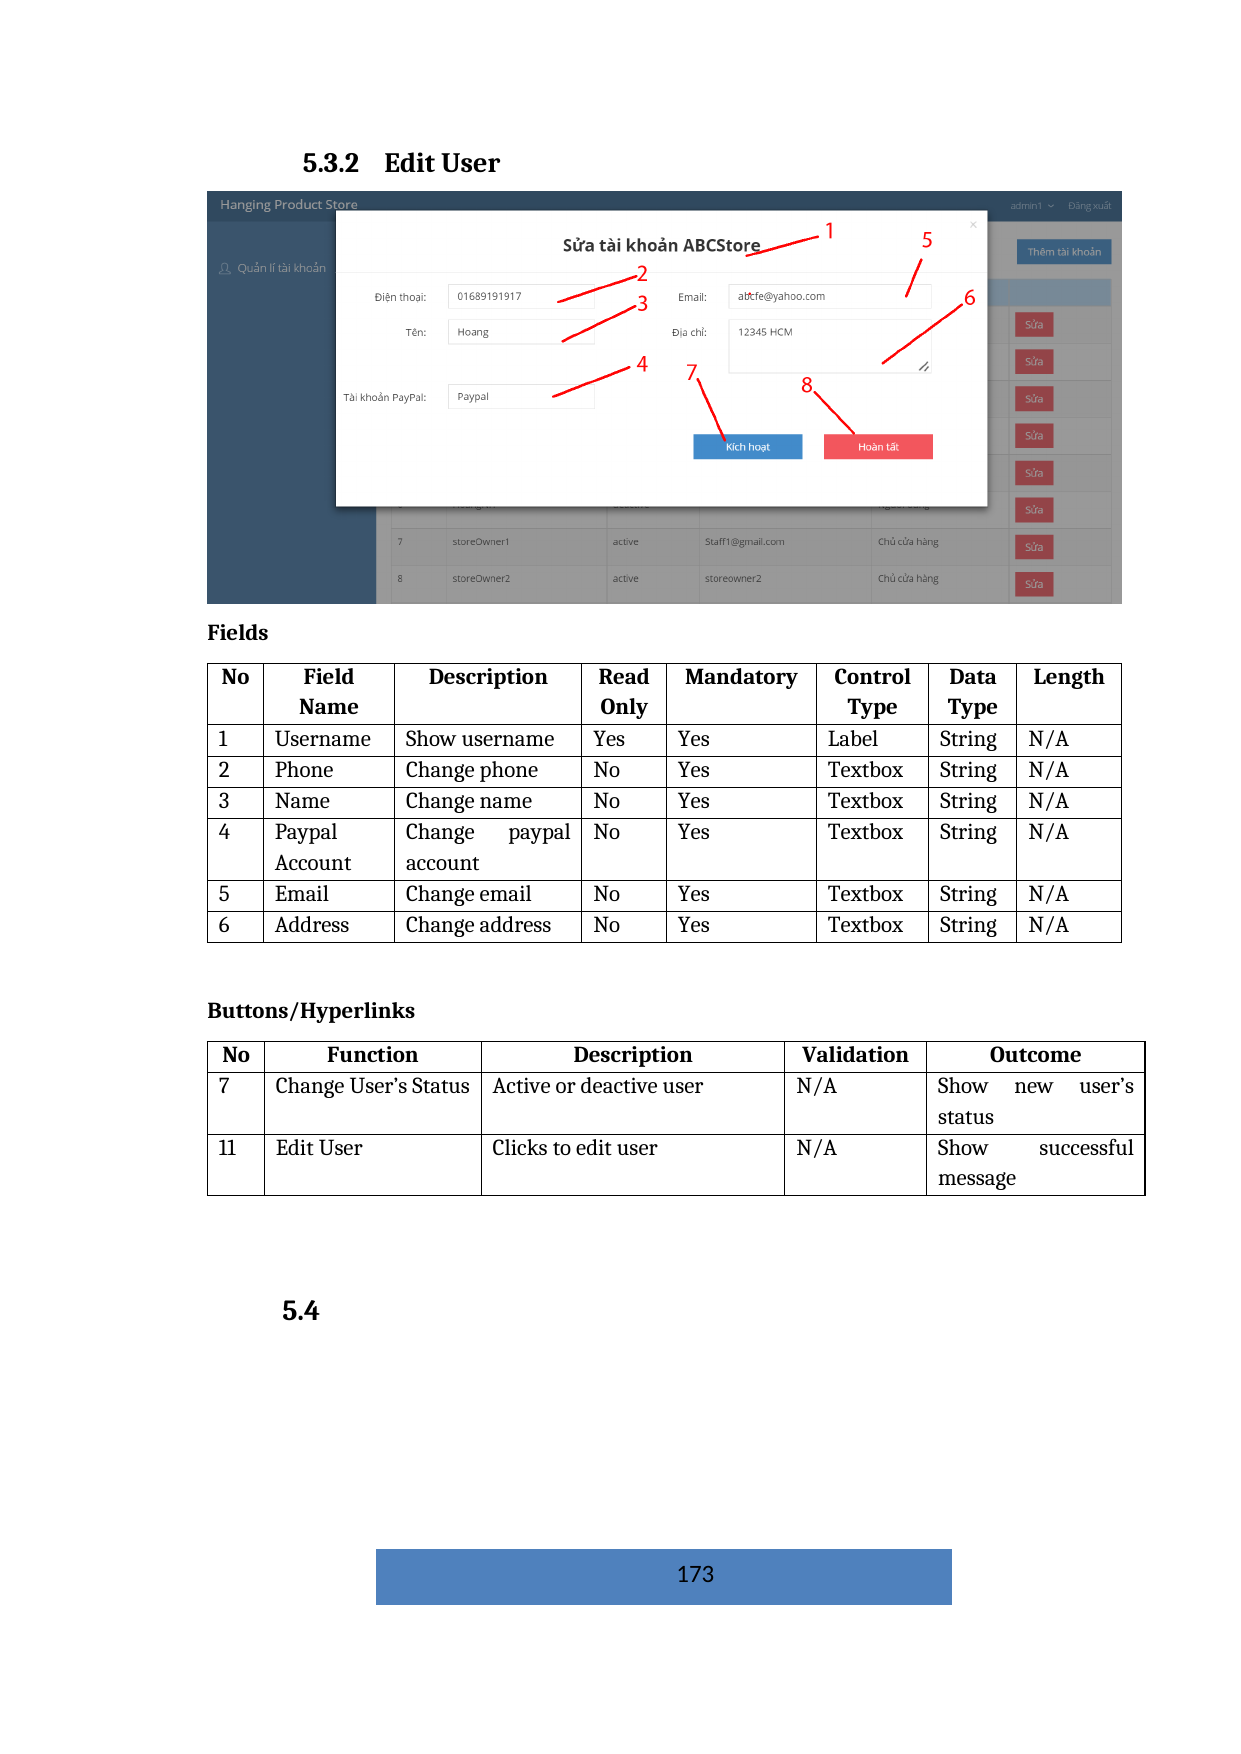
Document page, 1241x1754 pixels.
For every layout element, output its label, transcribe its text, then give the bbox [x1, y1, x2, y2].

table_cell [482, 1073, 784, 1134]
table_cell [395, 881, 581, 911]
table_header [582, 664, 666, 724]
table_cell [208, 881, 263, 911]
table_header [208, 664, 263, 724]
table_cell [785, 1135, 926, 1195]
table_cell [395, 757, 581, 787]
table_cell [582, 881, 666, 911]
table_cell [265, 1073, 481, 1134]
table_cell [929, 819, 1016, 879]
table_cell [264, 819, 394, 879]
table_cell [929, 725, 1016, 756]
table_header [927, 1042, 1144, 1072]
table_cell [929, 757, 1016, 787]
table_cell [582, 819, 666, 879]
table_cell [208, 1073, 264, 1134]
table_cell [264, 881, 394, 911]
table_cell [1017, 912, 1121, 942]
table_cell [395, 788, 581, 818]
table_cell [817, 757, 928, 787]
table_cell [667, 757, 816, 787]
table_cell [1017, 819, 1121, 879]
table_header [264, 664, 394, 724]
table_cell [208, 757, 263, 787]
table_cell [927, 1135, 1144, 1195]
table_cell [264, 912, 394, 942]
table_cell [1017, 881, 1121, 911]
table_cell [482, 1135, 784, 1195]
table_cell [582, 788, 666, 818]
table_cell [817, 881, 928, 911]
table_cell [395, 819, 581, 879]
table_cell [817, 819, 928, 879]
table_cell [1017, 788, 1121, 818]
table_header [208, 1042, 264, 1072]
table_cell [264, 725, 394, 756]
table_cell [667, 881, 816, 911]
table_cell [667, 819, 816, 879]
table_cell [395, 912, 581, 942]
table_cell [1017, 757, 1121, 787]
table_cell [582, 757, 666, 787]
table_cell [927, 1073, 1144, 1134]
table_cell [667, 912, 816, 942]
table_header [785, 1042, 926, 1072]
subtitle Edit User [303, 147, 1122, 179]
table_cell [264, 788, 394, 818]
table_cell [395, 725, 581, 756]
text Buttons/Hyperlinks [207, 998, 1122, 1024]
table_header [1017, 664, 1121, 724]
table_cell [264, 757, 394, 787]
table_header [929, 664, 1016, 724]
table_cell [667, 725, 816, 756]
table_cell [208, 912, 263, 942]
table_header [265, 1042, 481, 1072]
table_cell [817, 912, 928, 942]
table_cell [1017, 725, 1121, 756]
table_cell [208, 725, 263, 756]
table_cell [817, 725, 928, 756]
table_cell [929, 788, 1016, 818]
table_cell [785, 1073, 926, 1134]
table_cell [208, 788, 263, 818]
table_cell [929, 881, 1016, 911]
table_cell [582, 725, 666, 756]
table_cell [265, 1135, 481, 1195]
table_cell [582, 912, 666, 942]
picture [207, 191, 1122, 604]
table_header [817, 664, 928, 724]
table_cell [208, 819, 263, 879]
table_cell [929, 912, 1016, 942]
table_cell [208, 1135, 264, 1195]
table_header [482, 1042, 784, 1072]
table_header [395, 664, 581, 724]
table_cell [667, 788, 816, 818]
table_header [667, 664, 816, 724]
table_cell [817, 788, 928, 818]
text Fields [207, 620, 1122, 646]
